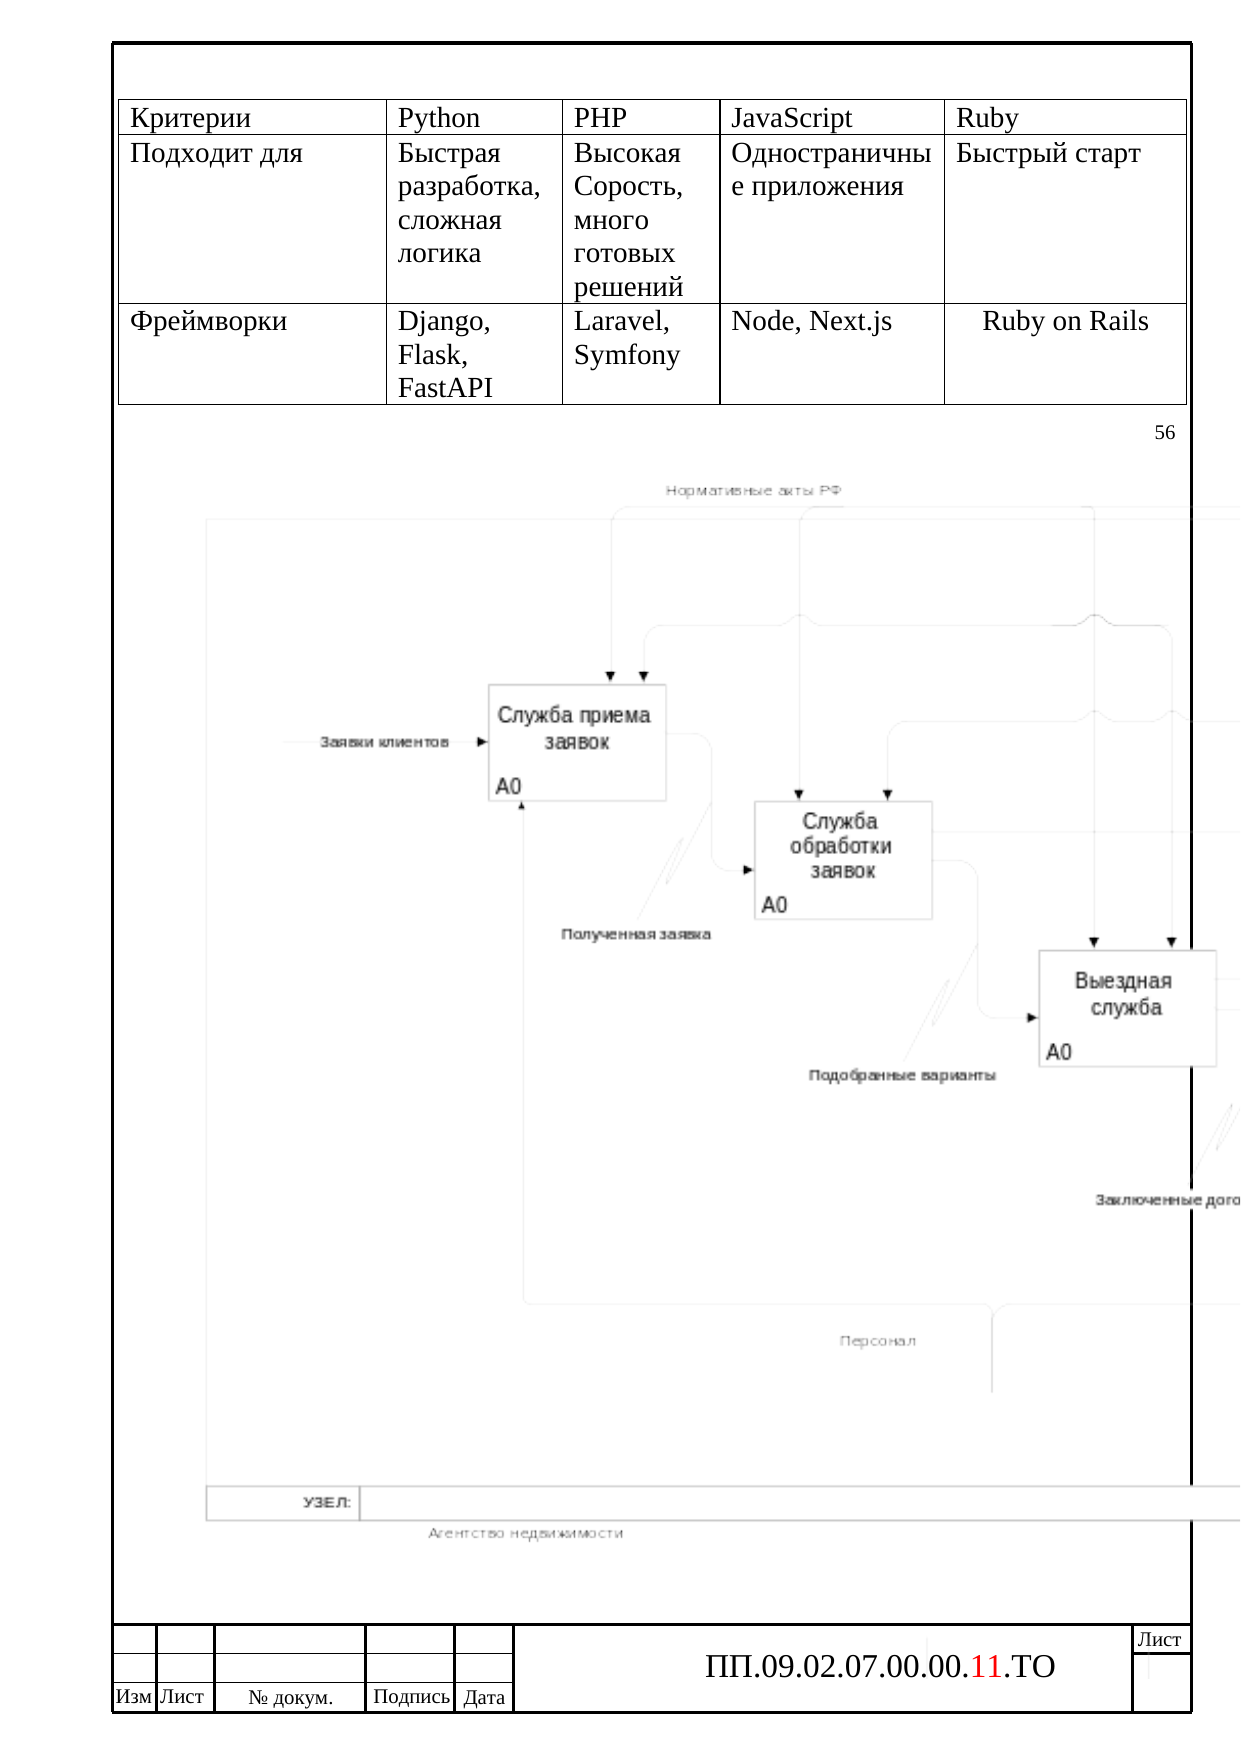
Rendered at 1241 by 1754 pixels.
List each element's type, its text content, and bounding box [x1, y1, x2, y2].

table_cell Ruby on Rails [945, 304, 1186, 404]
table_header Критерии [119, 100, 386, 134]
table_header JavaScript [721, 100, 944, 134]
table_header PHP [563, 100, 719, 134]
table_cell Laravel, Symfony [563, 304, 719, 404]
table_cell Подходит для [119, 135, 386, 302]
table_cell Node, Next.js [721, 304, 944, 404]
table_cell Быстрый старт [945, 135, 1186, 302]
table_cell Django, Flask, FastAPI [387, 304, 562, 404]
table_cell Фреймворки [119, 304, 386, 404]
table_header Python [387, 100, 562, 134]
table_header Ruby [945, 100, 1186, 134]
table_cell Быстрая разработка, сложная логика [387, 135, 562, 302]
table_cell Одностраничные приложения [721, 135, 944, 302]
table_cell Высокая Сорость, много готовых решений [563, 135, 719, 302]
